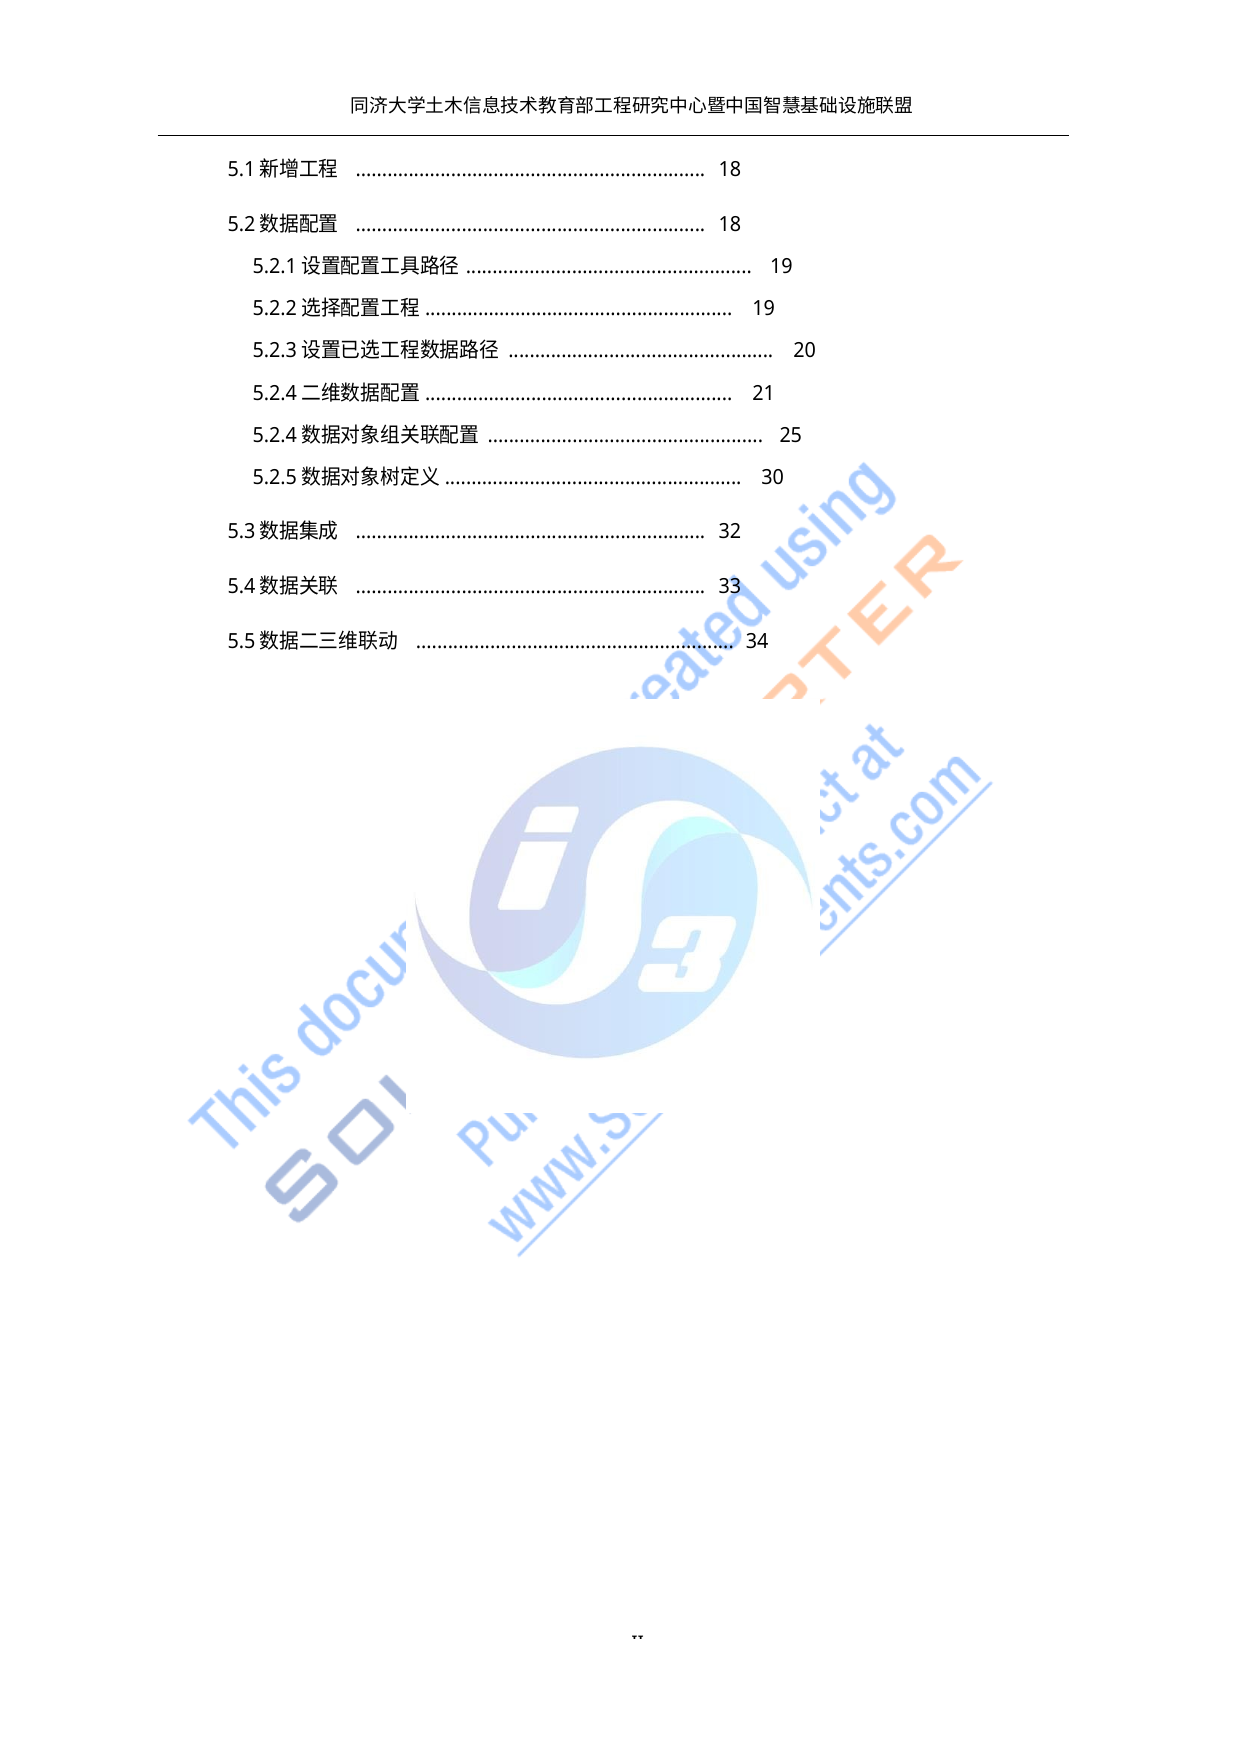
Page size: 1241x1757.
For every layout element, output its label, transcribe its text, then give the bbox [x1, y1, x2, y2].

text 5.2.1设置配置工具路径 ...................................................... 19 [252, 251, 1086, 280]
text 5.2数据配置 .................................................................. 18 [227, 209, 1086, 238]
text 5.2.5数据对象树定义 ........................................................ 30 [252, 462, 1086, 490]
text 5.5数据二三维联动 ............................................................ 34 [227, 626, 1086, 654]
text 5.3数据集成 .................................................................. 32 [227, 516, 1086, 545]
text 5.2.3设置已选工程数据路径 .................................................. 20 [252, 336, 1086, 364]
text 5.2.4二维数据配置 .......................................................... 21 [252, 378, 1086, 406]
text 5.2.4数据对象组关联配置 .................................................... 25 [252, 420, 1086, 448]
text 5.4数据关联 .................................................................. 33 [227, 571, 1086, 600]
text 5.2.2选择配置工程 .......................................................... 19 [252, 293, 1086, 322]
picture [186, 458, 1055, 1297]
text 5.1新增工程 .................................................................. 18 [227, 154, 1086, 183]
